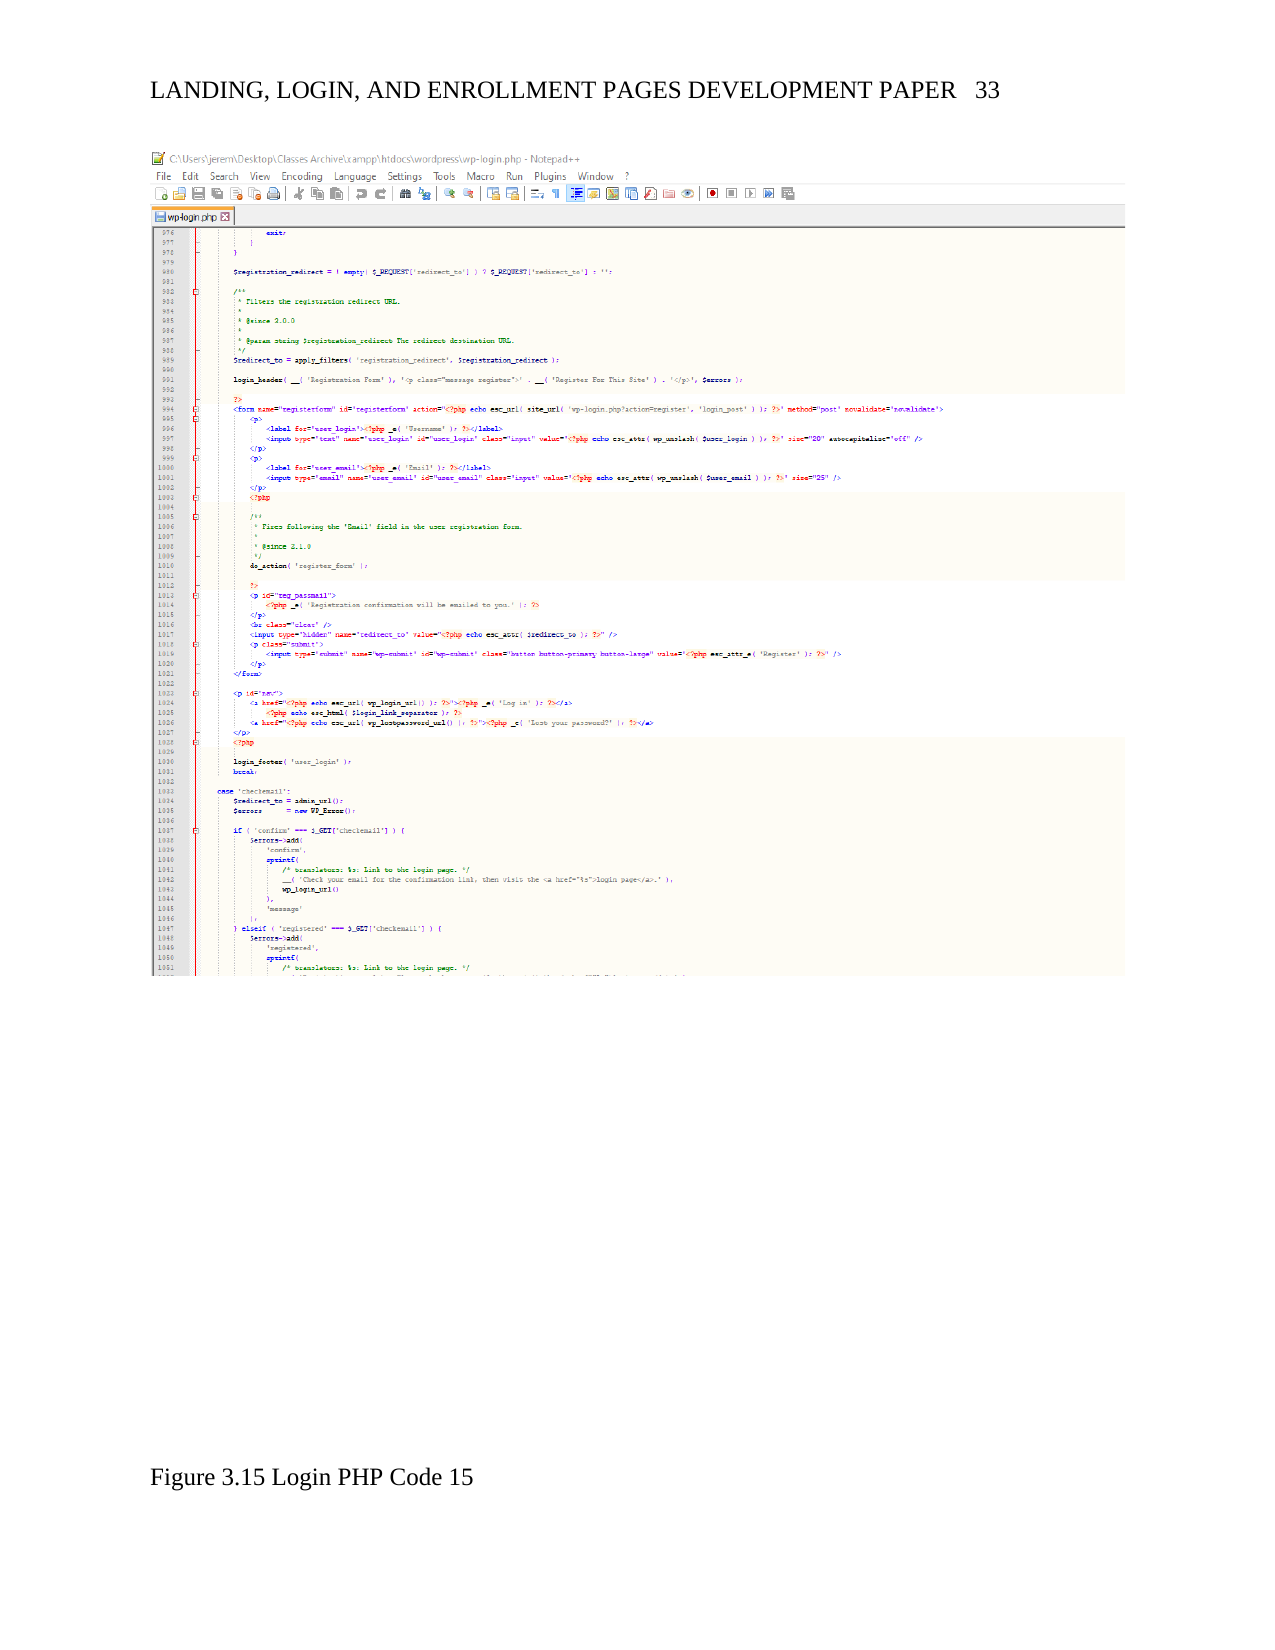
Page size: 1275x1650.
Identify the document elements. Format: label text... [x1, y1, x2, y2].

picture [150, 150, 1125, 976]
text Figure 3.15 Login PHP Code 15 [150, 1462, 1125, 1491]
